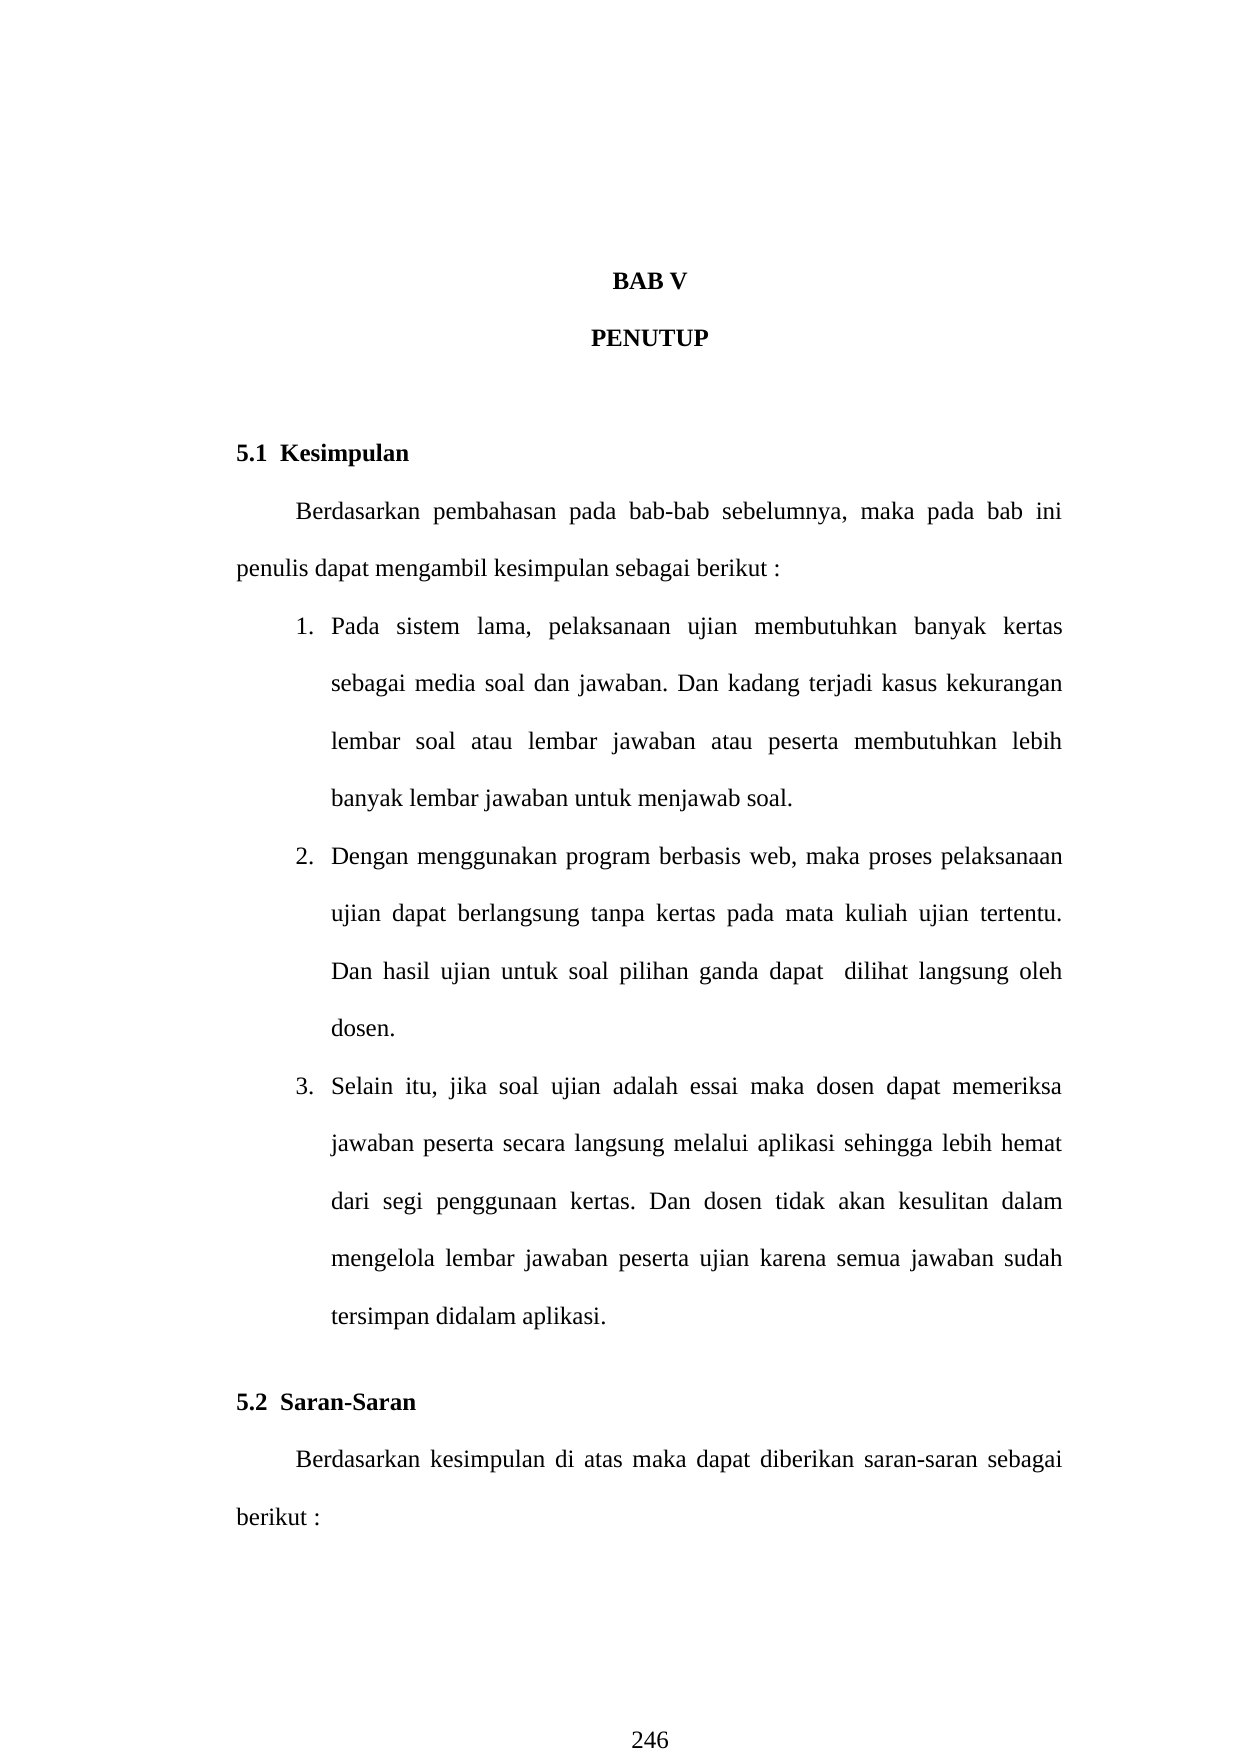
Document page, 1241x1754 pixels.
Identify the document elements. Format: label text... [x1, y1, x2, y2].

text Berdasarkan pembahasan pada bab-bab sebelumnya, maka pada bab ini penulis dapat mengambil kesimpulan sebagai berikut : [236, 496, 1063, 582]
list Selain itu, jika soal ujian adalah essai maka dosen dapat memeriksa jawaban peserta secara langsung melalui aplikasi sehingga lebih hemat dari segi penggunaan kertas. Dan dosen tidak akan kesulitan dalam mengelola lembar jawaban peserta ujian karena semua jawaban sudah tersimpan didalam aplikasi. [295, 1071, 1063, 1329]
text BAB V PENUTUP [236, 266, 1063, 352]
list Saran-Saran [236, 1387, 1063, 1416]
list Dengan menggunakan program berbasis web, maka proses pelaksanaan ujian dapat berlangsung tanpa kertas pada mata kuliah ujian tertentu. Dan hasil ujian untuk soal pilihan ganda dapat dilihat langsung oleh dosen. [295, 841, 1063, 1042]
list Pada sistem lama, pelaksanaan ujian membutuhkan banyak kertas sebagai media soal dan jawaban. Dan kadang terjadi kasus kekurangan lembar soal atau lembar jawaban atau peserta membutuhkan lebih banyak lembar jawaban untuk menjawab soal. [295, 611, 1063, 812]
list Kesimpulan [236, 438, 1063, 467]
text Berdasarkan kesimpulan di atas maka dapat diberikan saran-saran sebagai berikut : [236, 1444, 1063, 1531]
